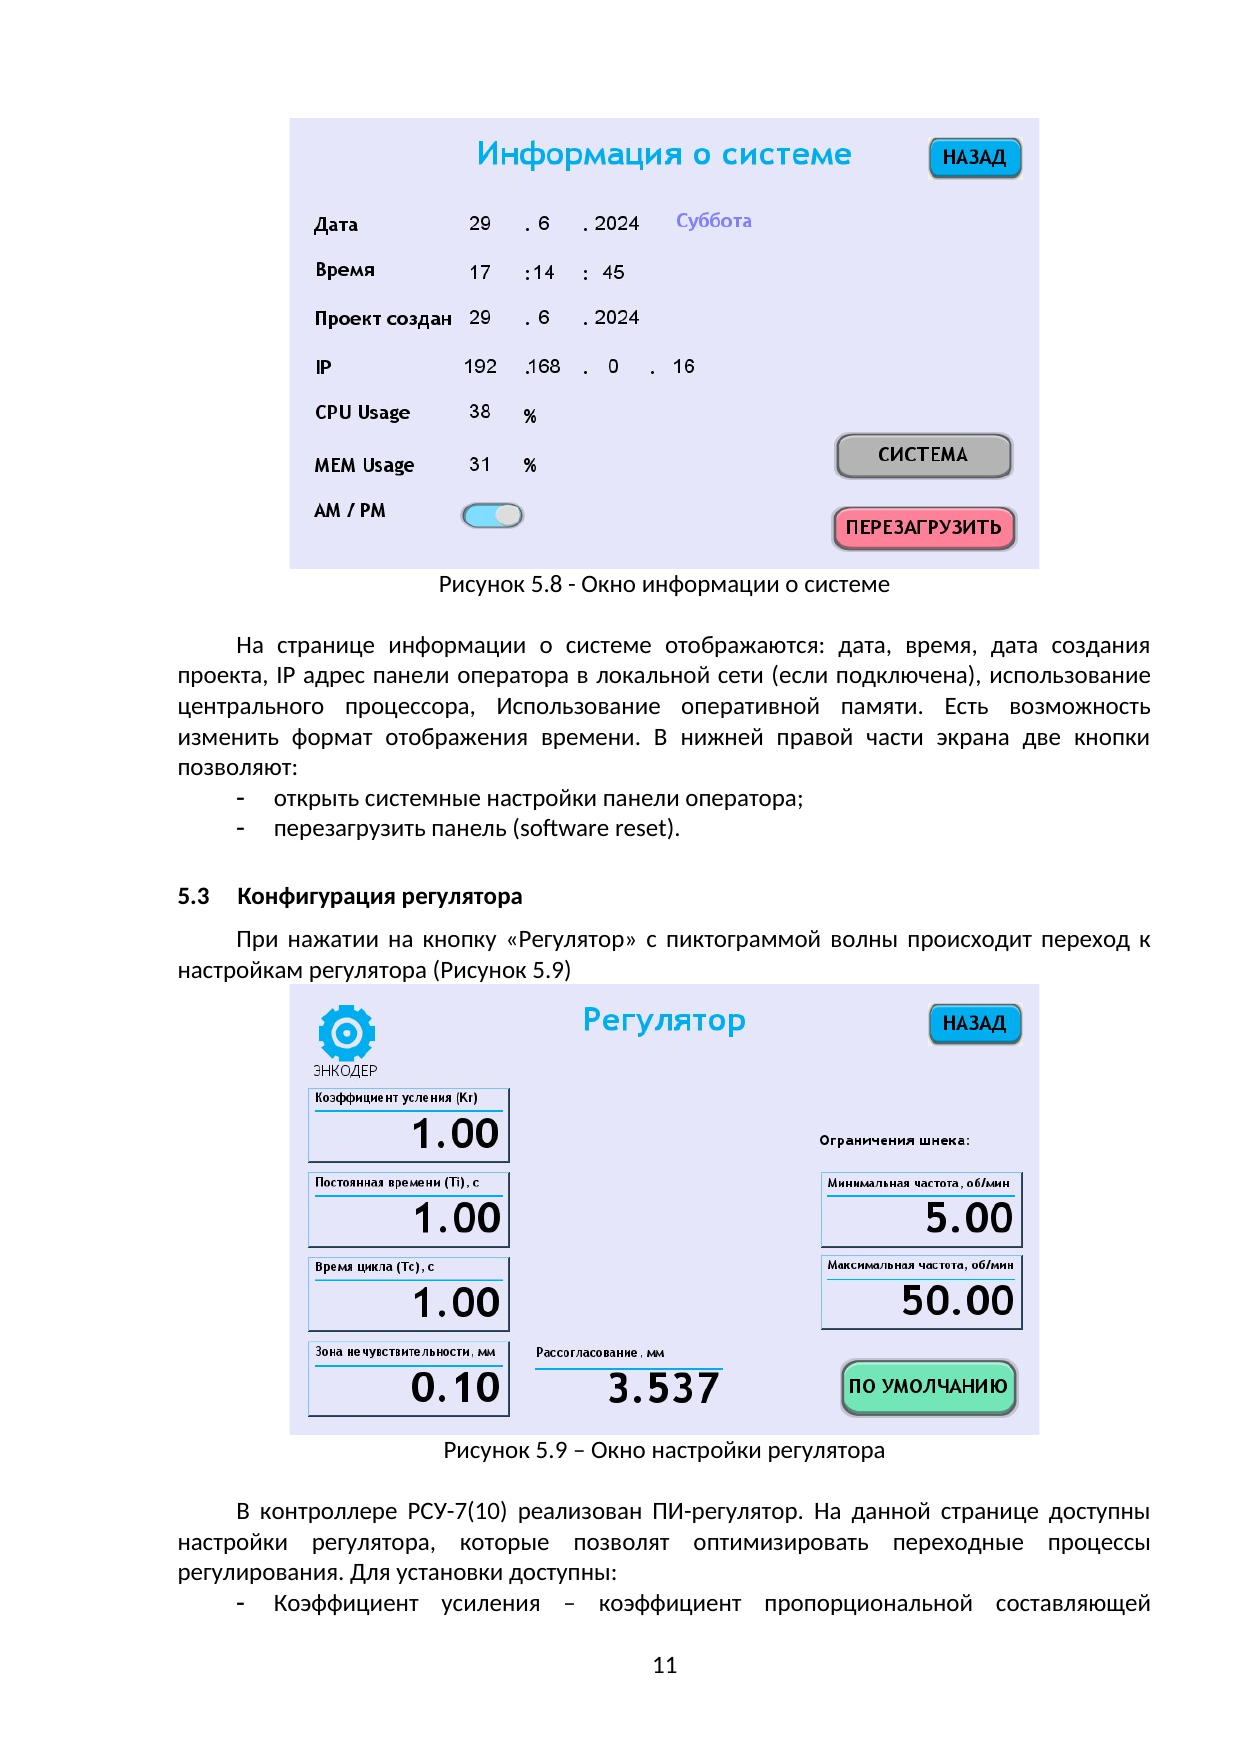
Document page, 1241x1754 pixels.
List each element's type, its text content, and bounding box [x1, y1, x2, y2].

text открыть системные настройки панели оператора; [236, 782, 1152, 812]
text На странице информации о системе отображаются: дата, время, дата создания проекта, IP адрес панели оператора в локальной сети (если подключена), использование центрального процессора, Использование оперативной памяти. Есть возможность изменить формат отображения времени. В нижней правой части экрана две кнопки позволяют: [177, 629, 1152, 782]
picture [289, 984, 1040, 1435]
text перезагрузить панель (software reset). [236, 812, 1152, 843]
subtitle Конфигурация регулятора [177, 880, 1152, 911]
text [236, 1587, 1152, 1617]
picture [289, 118, 1040, 569]
text В контроллере РСУ-7(10) реализован ПИ-регулятор. На данной странице доступны настройки регулятора, которые позволят оптимизировать переходные процессы регулирования. Для установки доступны: [177, 1495, 1152, 1587]
